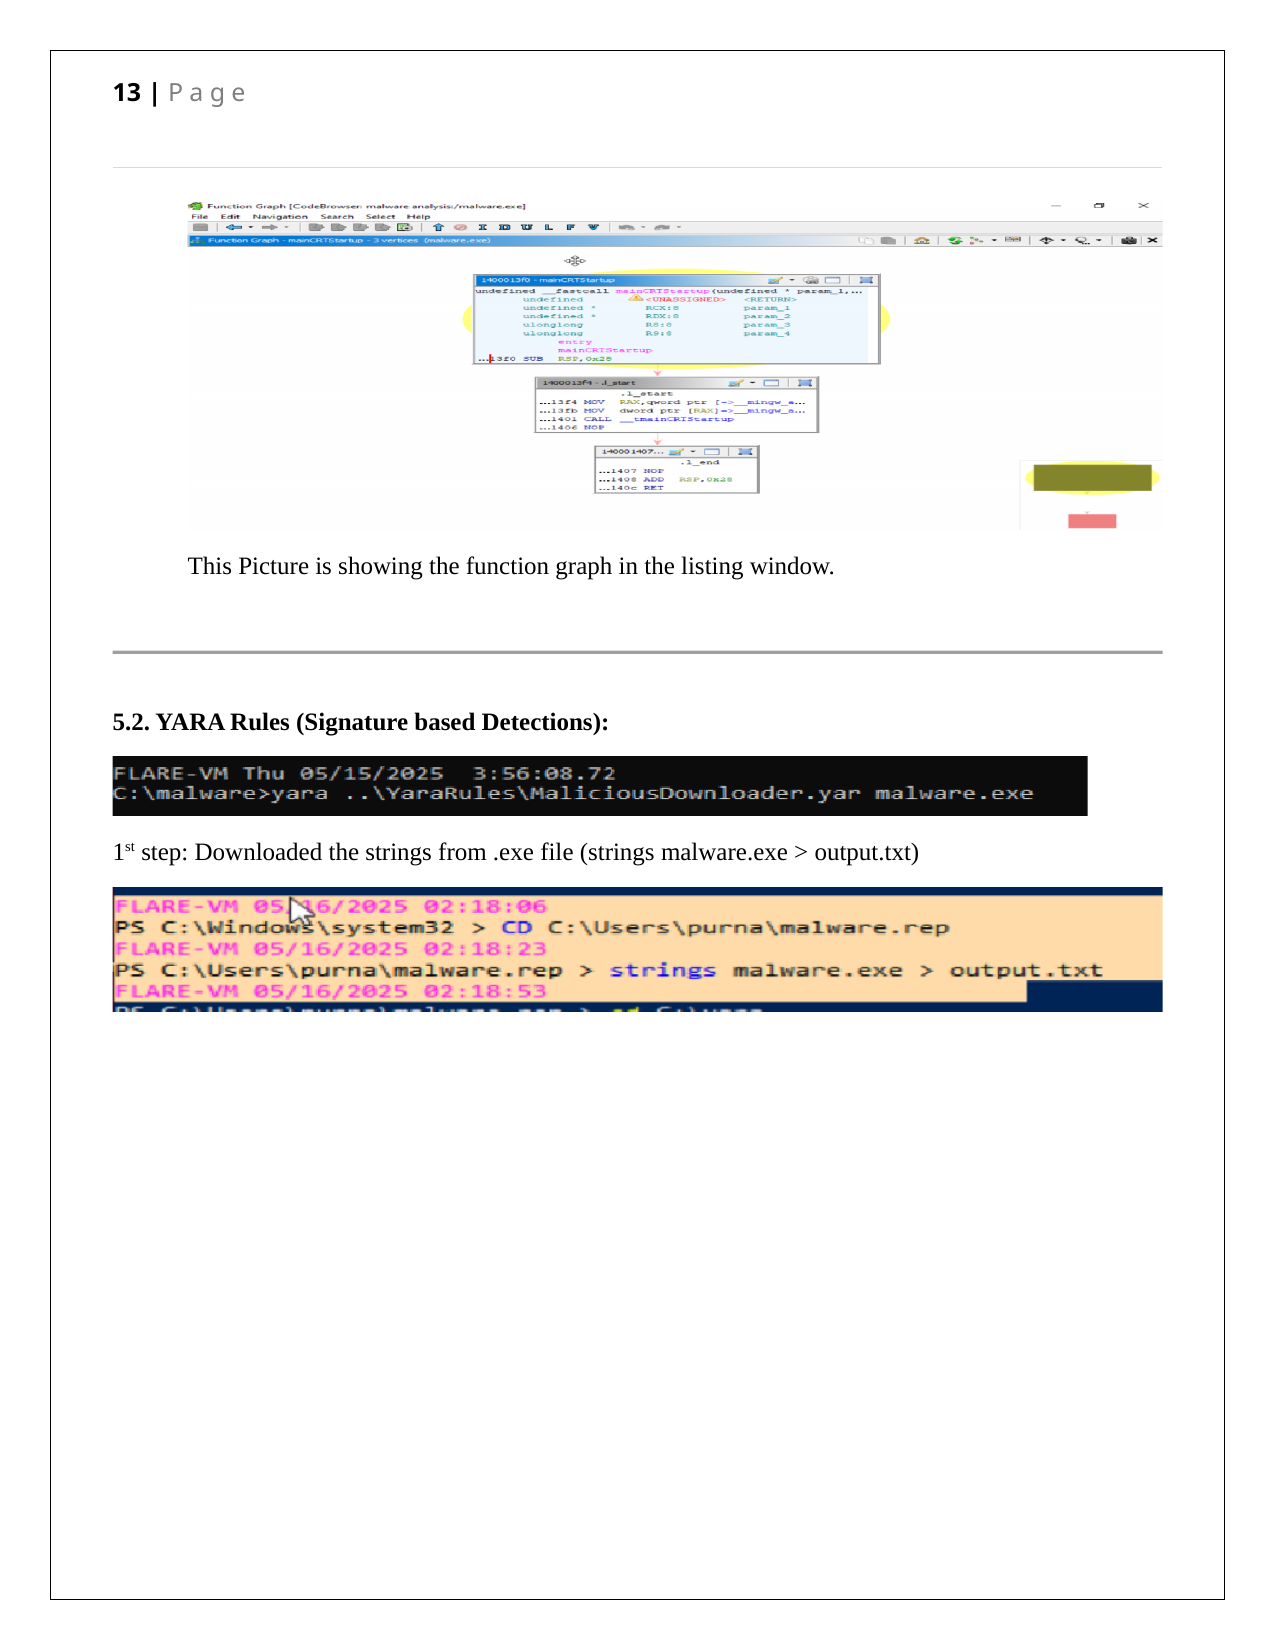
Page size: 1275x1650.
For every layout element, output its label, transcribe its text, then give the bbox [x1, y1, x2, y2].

picture [112, 756, 1088, 816]
picture [187, 202, 1163, 530]
text 1st step: Downloaded the strings from .exe file (strings malware.exe > output.txt) [112, 837, 1162, 866]
text 5.2. YARA Rules (Signature based Detections): [112, 707, 1162, 735]
picture [112, 887, 1163, 1012]
text This Picture is showing the function graph in the listing window. [187, 551, 1162, 580]
